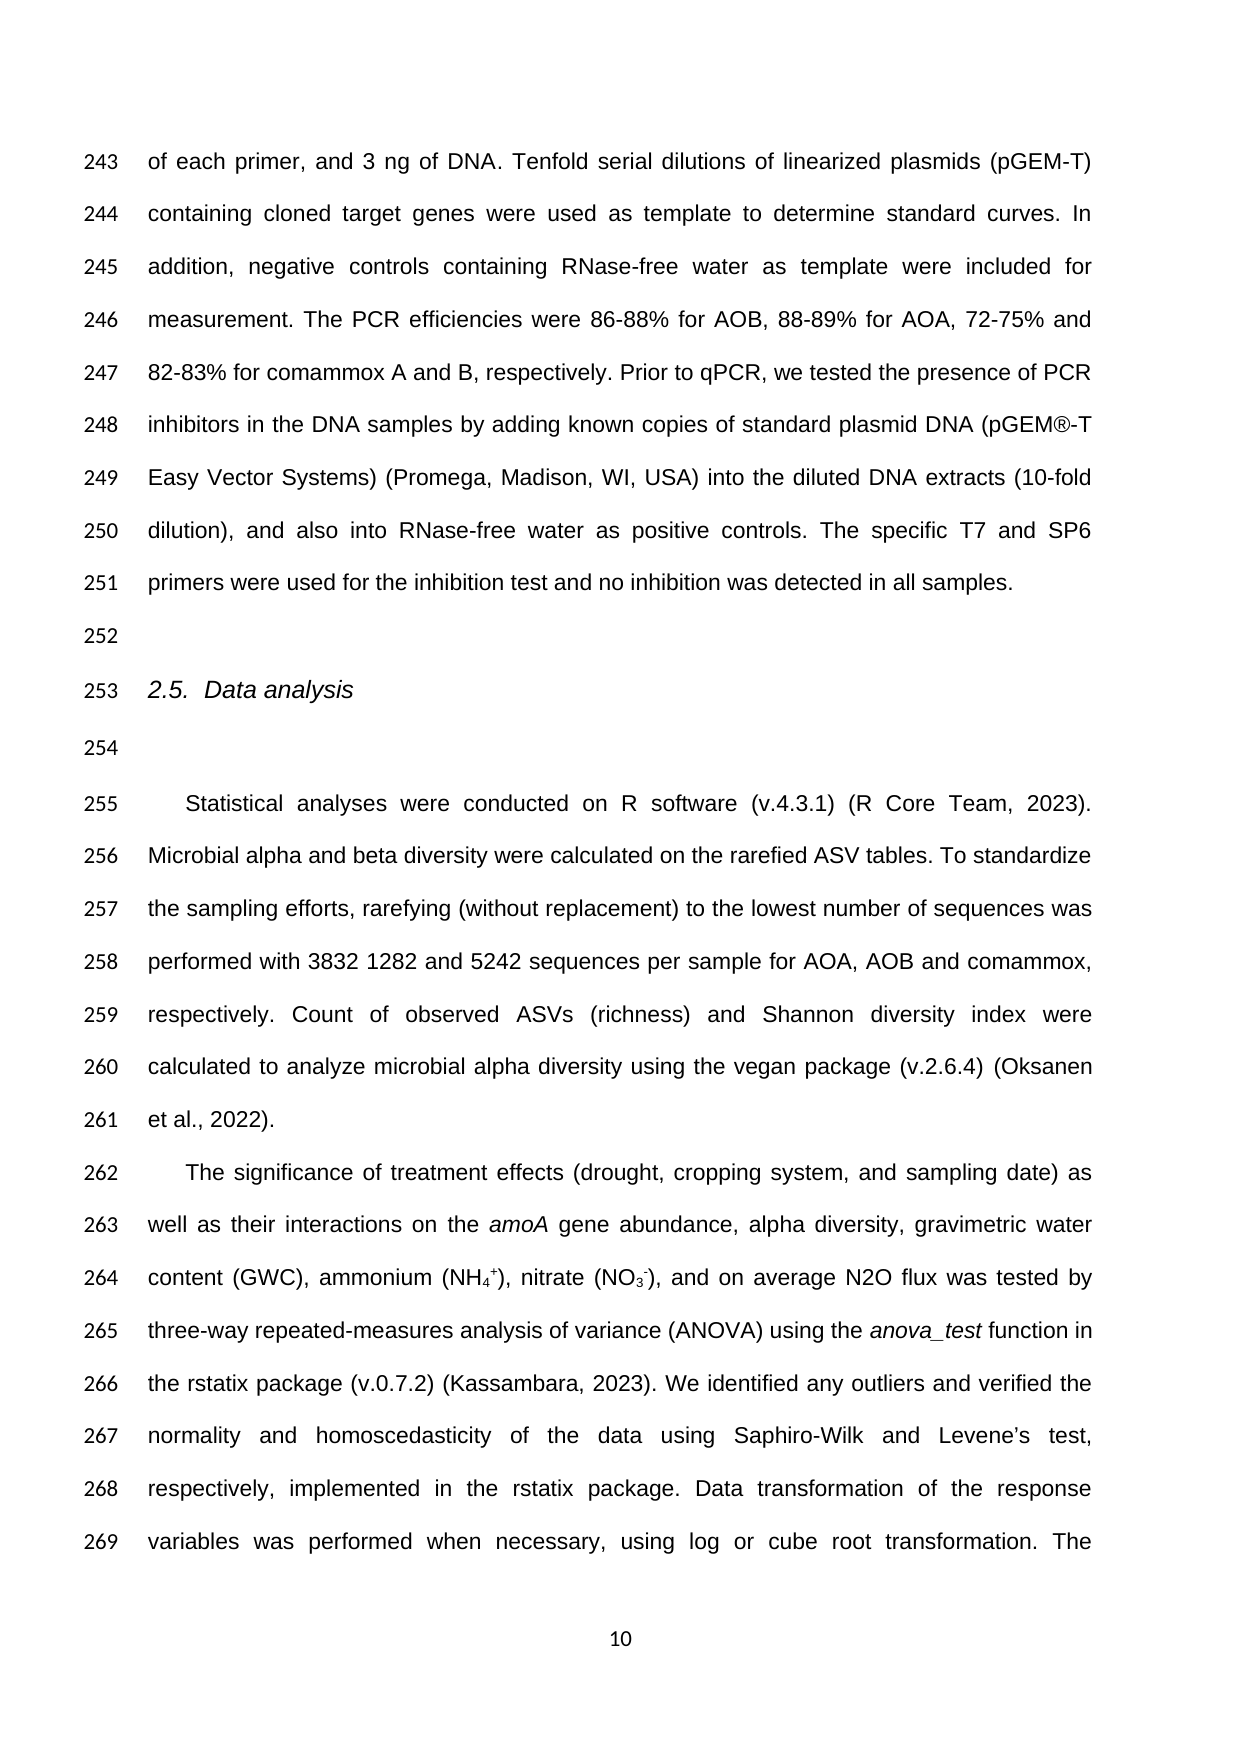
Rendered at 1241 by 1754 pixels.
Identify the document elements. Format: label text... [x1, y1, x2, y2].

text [148, 1159, 1093, 1554]
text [148, 148, 1093, 596]
list Data analysis [148, 675, 1093, 703]
text Statistical analyses were conducted on R software (v.4.3.1) (R Core Team, 2023). Microbial alpha and beta diversity were calculated on the rarefied ASV tables. To standardize the sampling efforts, rarefying (without replacement) to the lowest number of sequences was performed with 3832 1282 and 5242 sequences per sample for AOA, AOB and comammox, respectively. Count of observed ASVs (richness) and Shannon diversity index were calculated to analyze microbial alpha diversity using the vegan package (v.2.6.4) (Oksanen et al., 2022). [148, 790, 1093, 1132]
